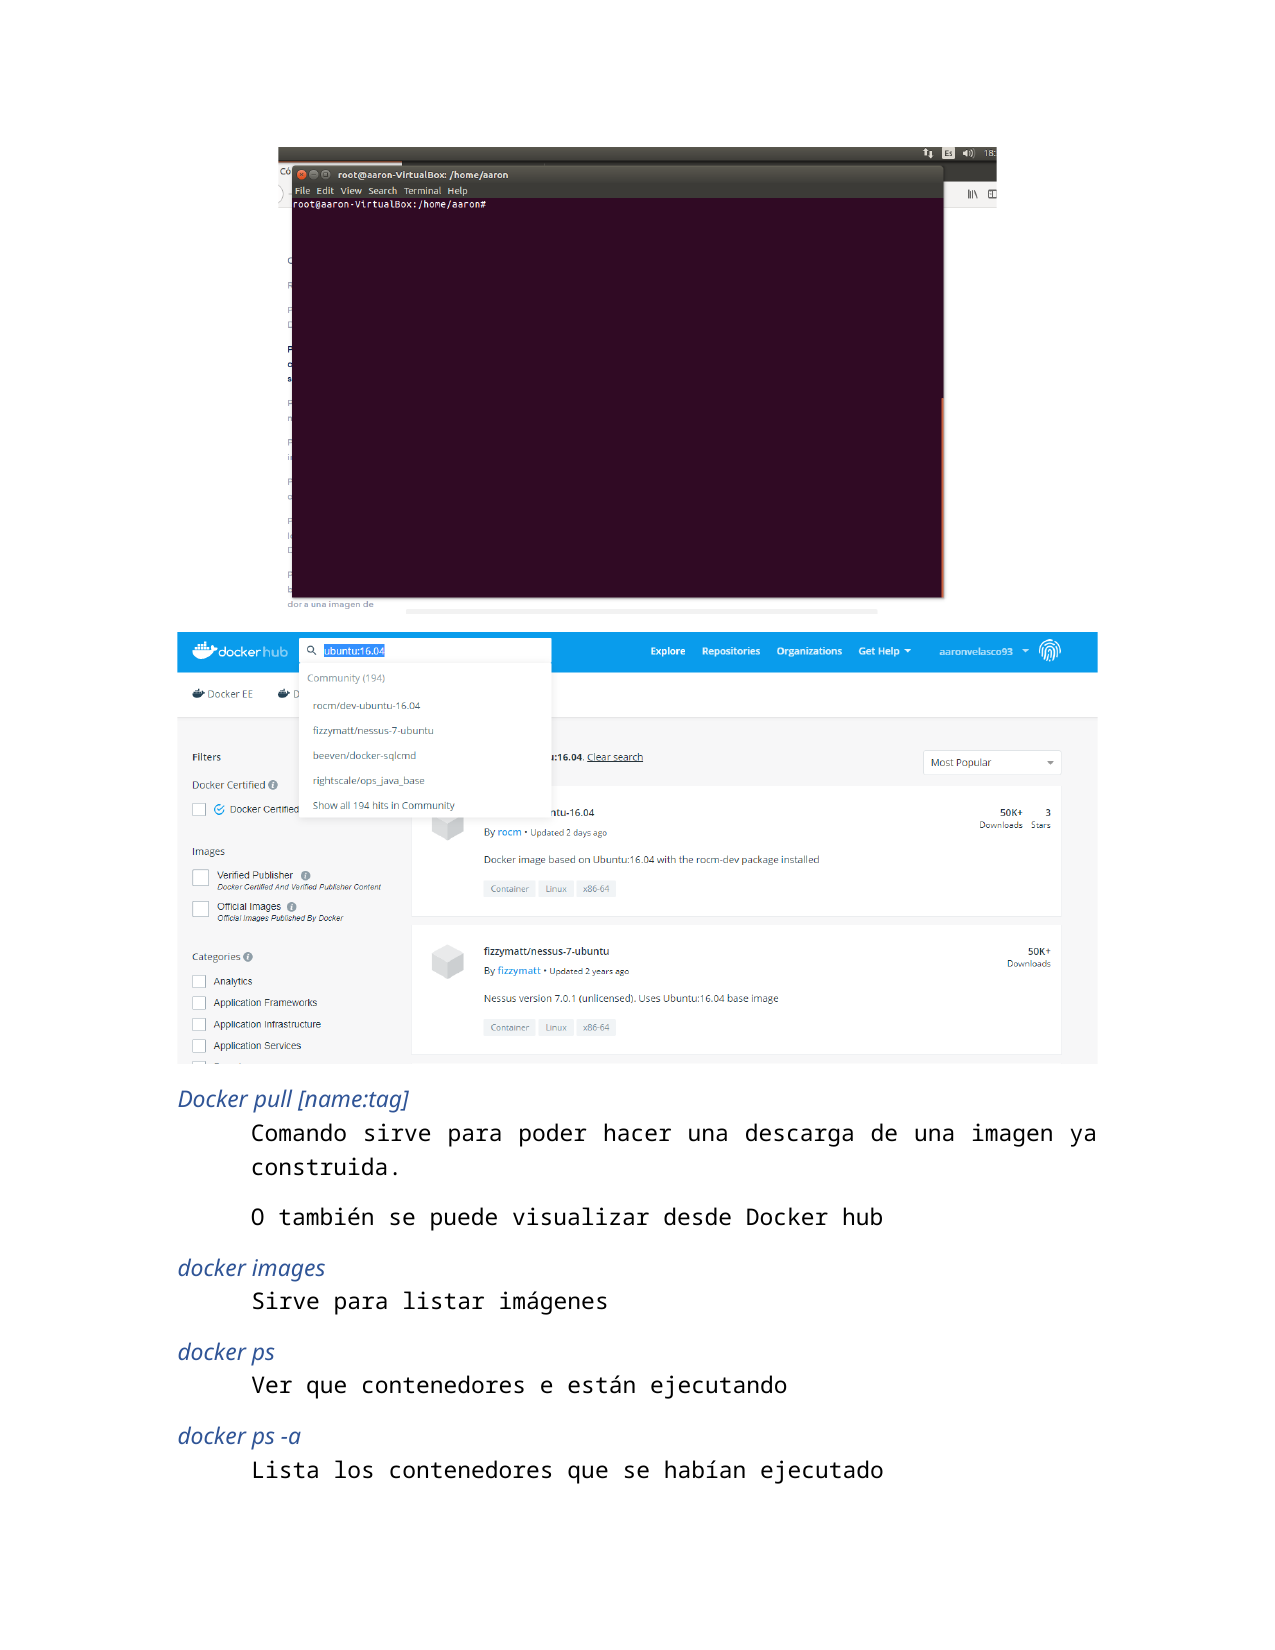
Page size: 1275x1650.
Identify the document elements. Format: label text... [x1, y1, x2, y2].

text Lista los contenedores que se habían ejecutado [177, 1453, 1098, 1485]
subtitle docker ps -a [177, 1420, 1098, 1451]
text Comando sirve para poder hacer una descarga de una imagen ya construida. [251, 1117, 1098, 1182]
text Sirve para listar imágenes [177, 1285, 1098, 1316]
subtitle docker images [177, 1251, 1098, 1283]
text O también se puede visualizar desde Docker hub [251, 1201, 1098, 1232]
text Ver que contenedores e están ejecutando [177, 1369, 1098, 1401]
subtitle Docker pull [name:tag] [177, 1083, 1098, 1114]
subtitle docker ps [177, 1336, 1098, 1367]
